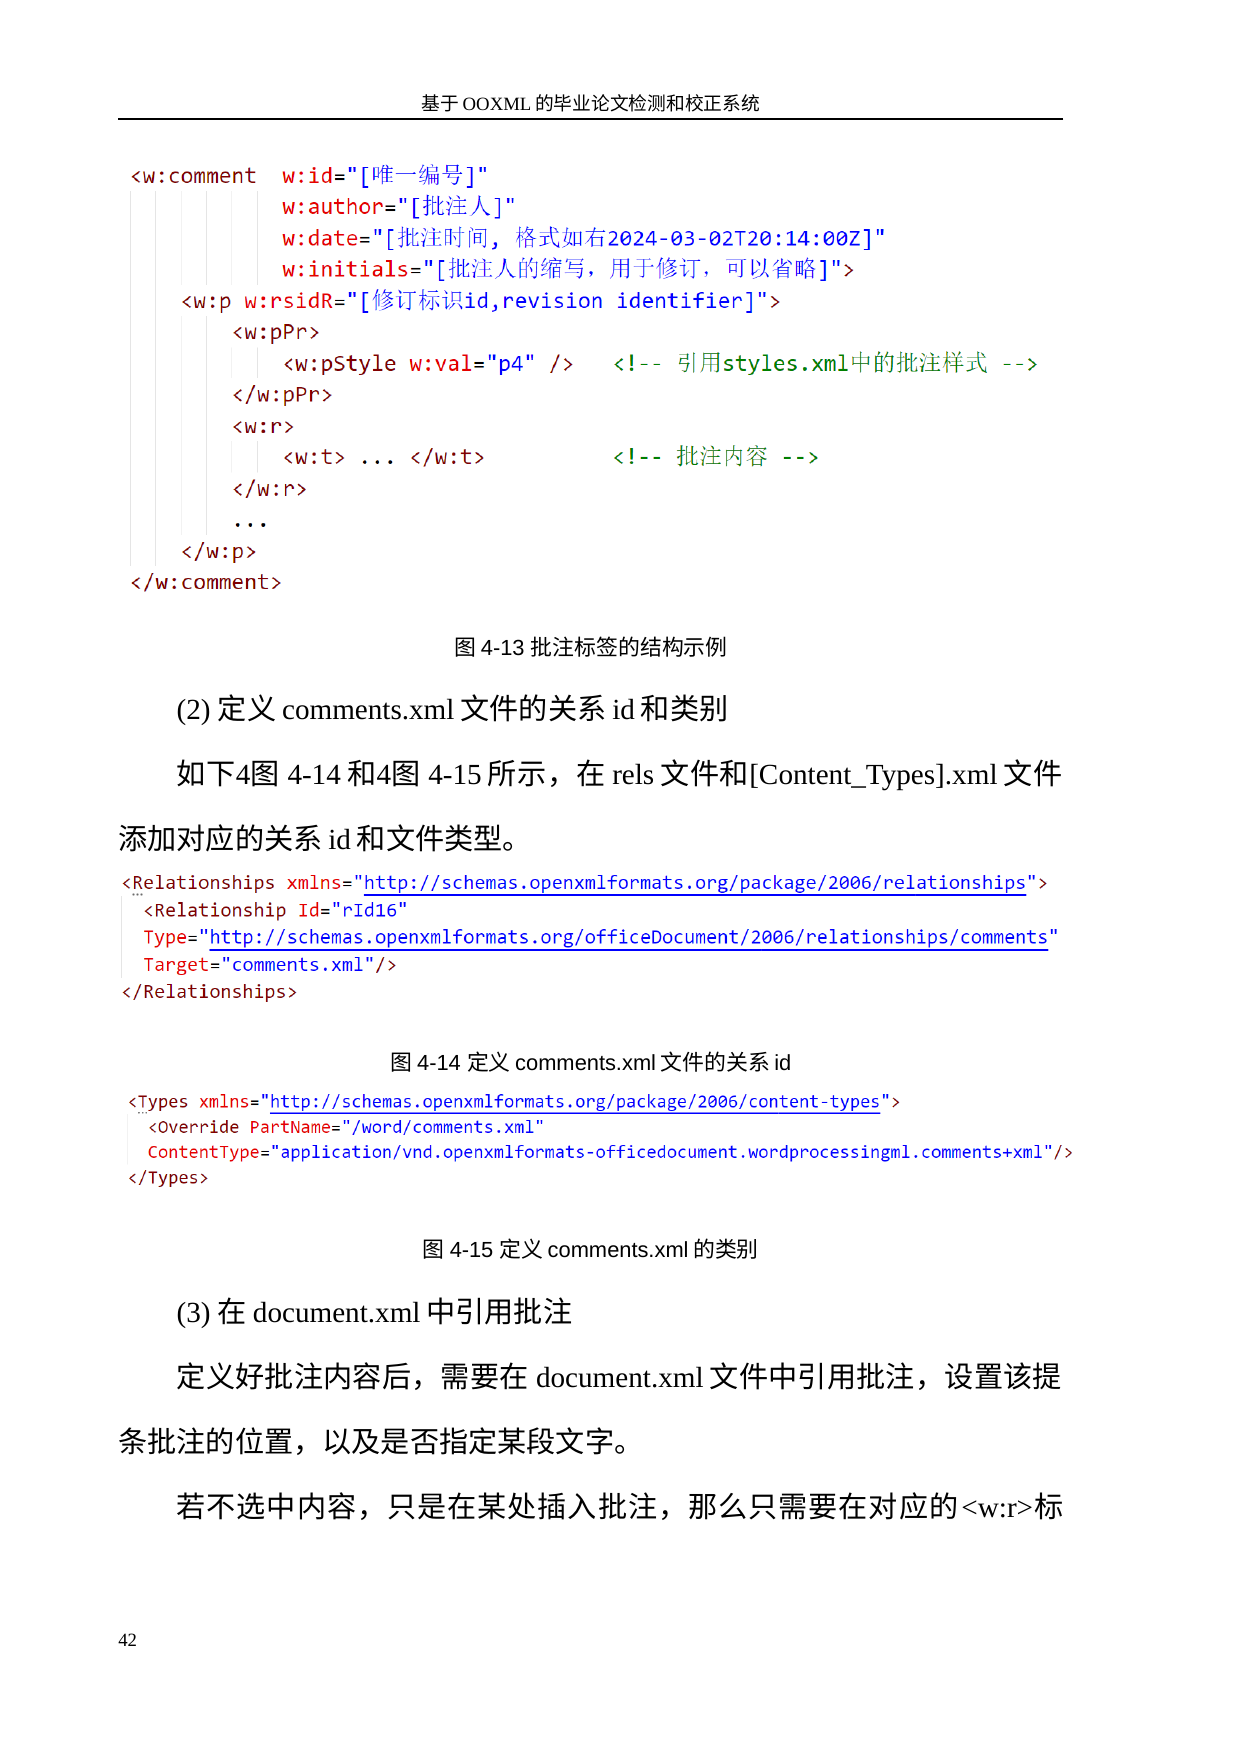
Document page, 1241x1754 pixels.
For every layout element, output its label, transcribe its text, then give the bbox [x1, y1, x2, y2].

text 若不选中内容，只是在某处插入批注，那么只需要在对应的<w:r>标签后插入标签<w:commentReference>，并用w:id属性指定批注的编号。 [118, 1472, 1063, 1537]
picture [118, 1089, 1080, 1193]
text 定义好批注内容后，需要在document.xml文件中引用批注，设置该提条批注的位置，以及是否指定某段文字。 [118, 1342, 1063, 1472]
list 在document.xml中引用批注 [118, 1277, 1063, 1342]
picture [118, 869, 1073, 1007]
list 定义comments.xml文件的关系id和类别 [118, 674, 1063, 739]
picture [118, 162, 1058, 595]
